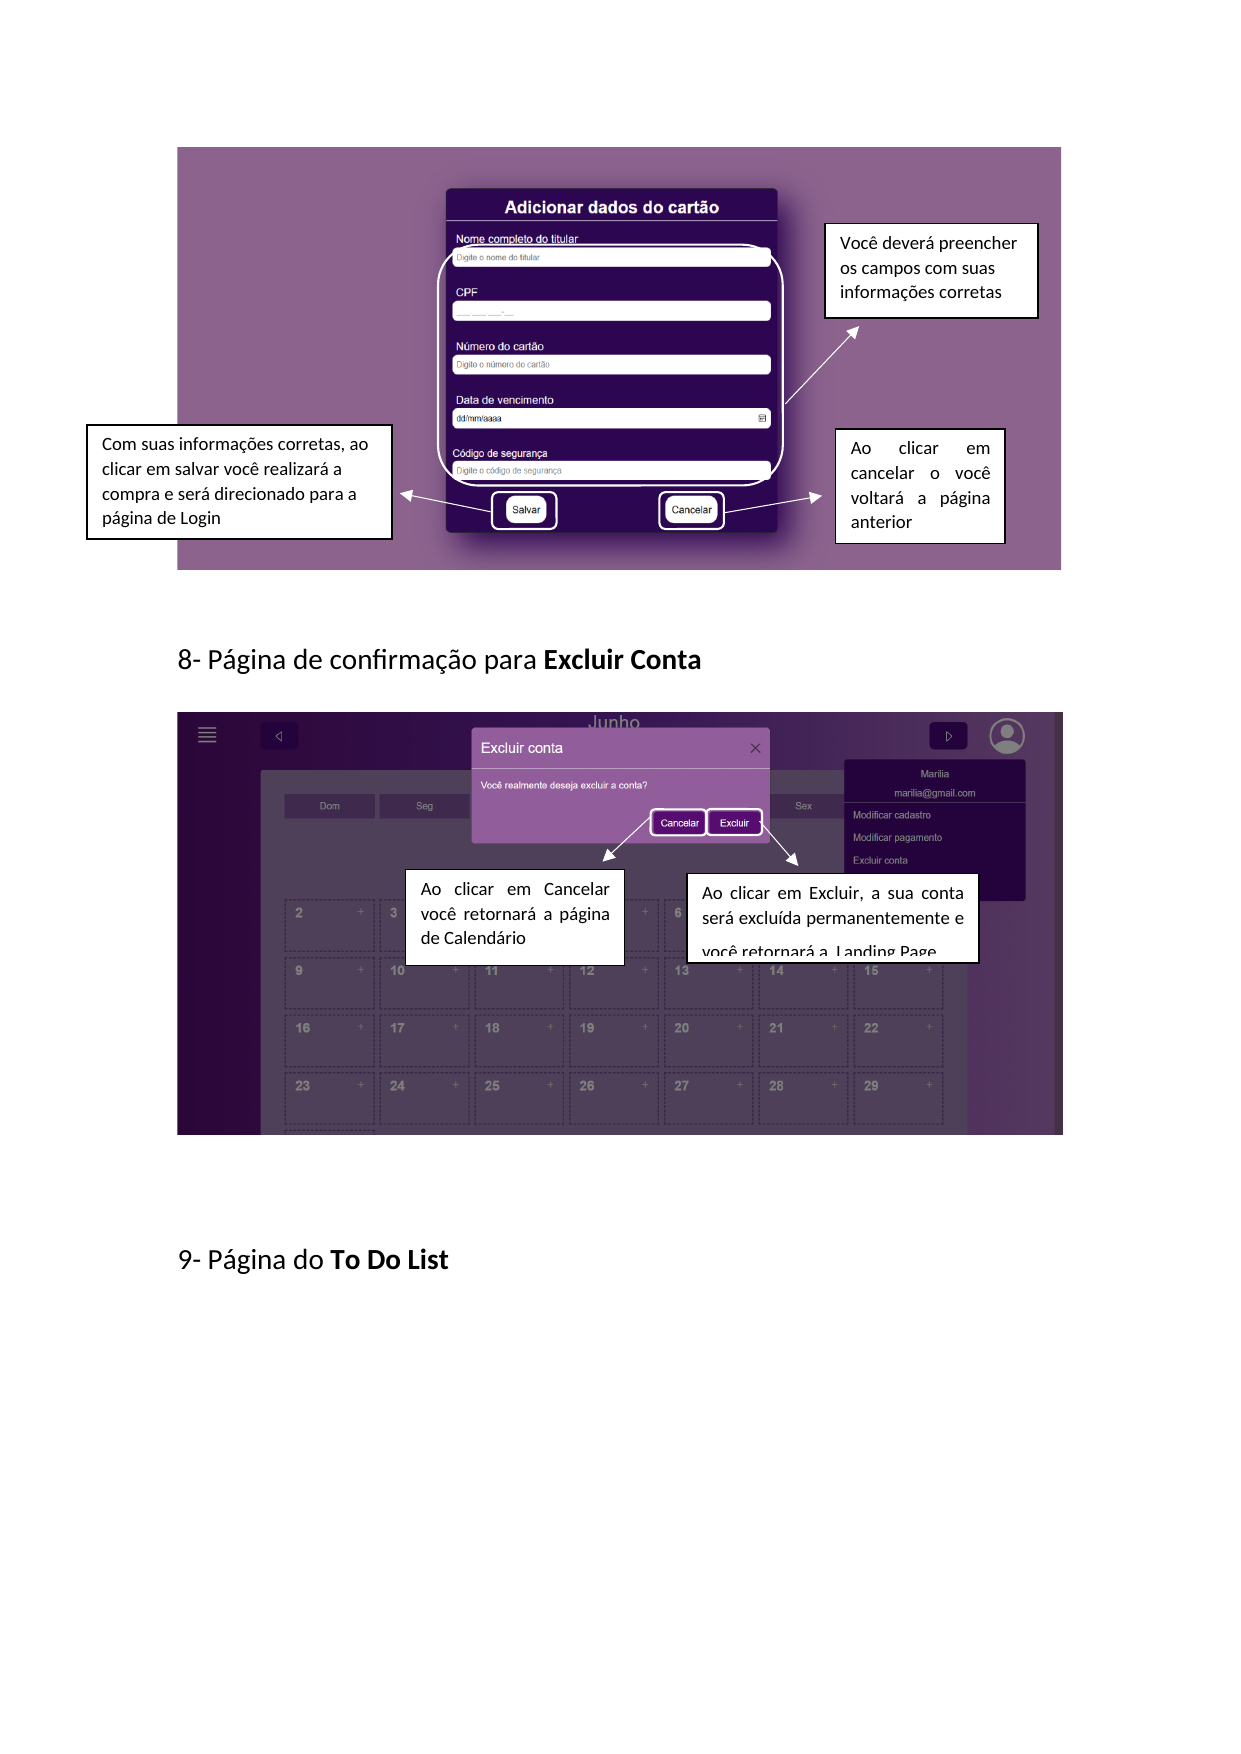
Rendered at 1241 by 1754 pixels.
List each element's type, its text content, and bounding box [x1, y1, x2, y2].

picture [177, 712, 1063, 1135]
text 8- Página de confirmação para Excluir Conta [177, 641, 1063, 677]
text 9- Página do To Do List [177, 1241, 1063, 1277]
picture [177, 147, 1062, 570]
